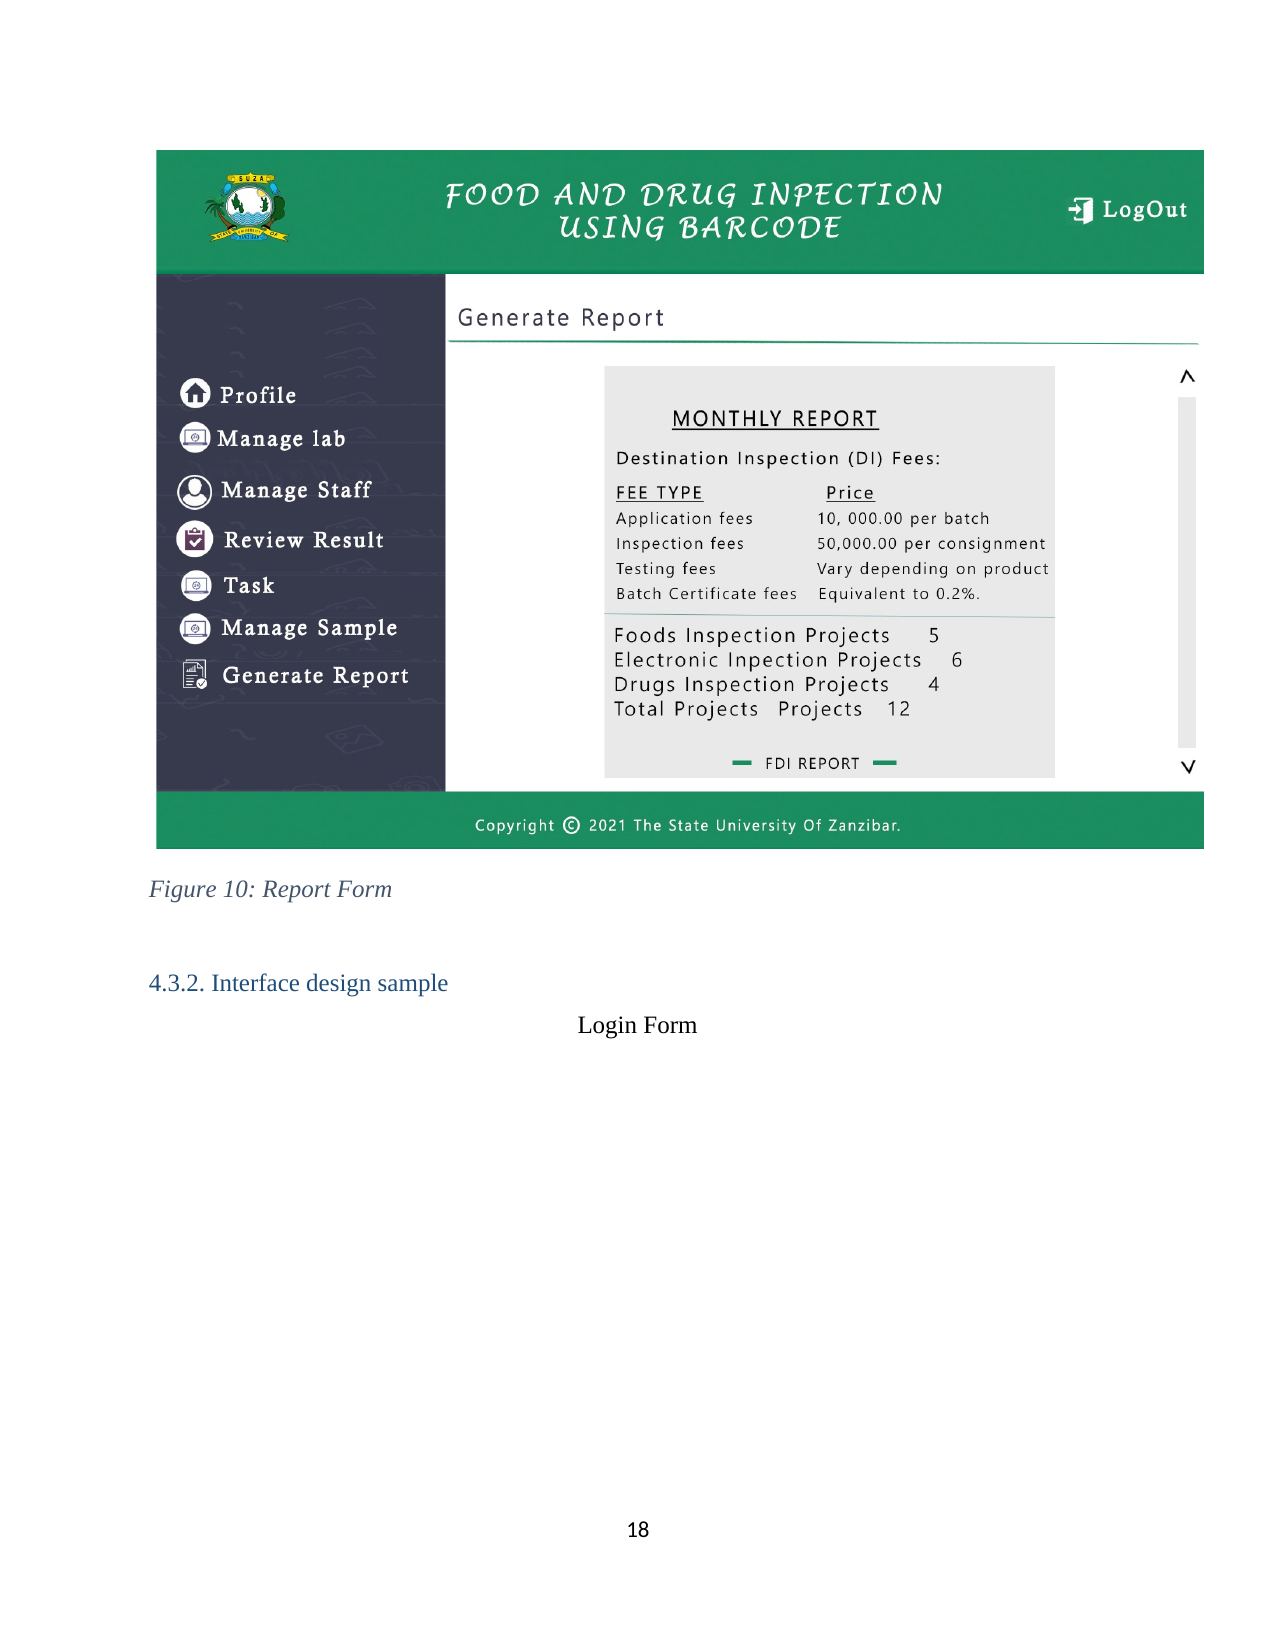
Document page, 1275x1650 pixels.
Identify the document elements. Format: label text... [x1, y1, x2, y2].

subtitle Figure 10: Report Form [148, 874, 1228, 902]
subtitle 4.3.2. Interface design sample [148, 968, 1228, 996]
picture [156, 150, 1204, 849]
text Login Form [169, 1011, 1105, 1039]
